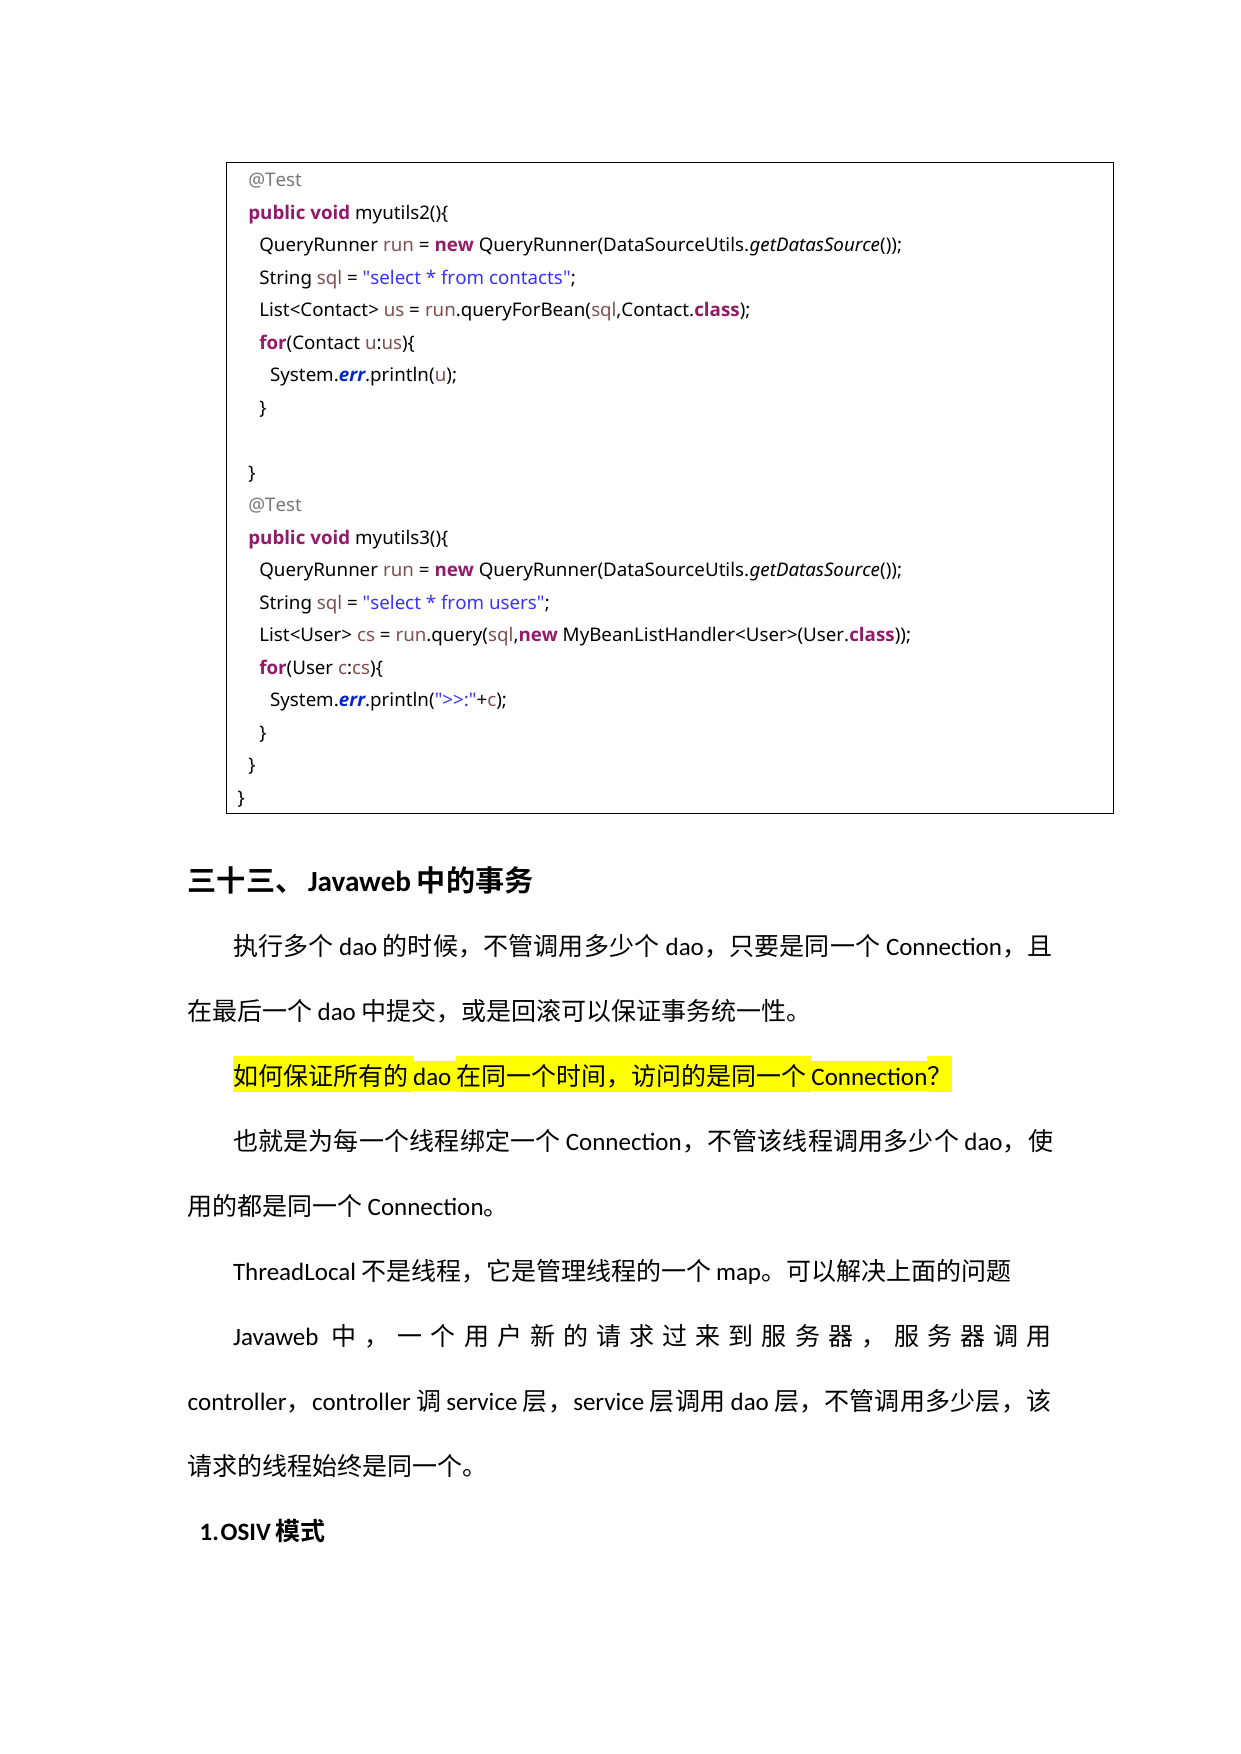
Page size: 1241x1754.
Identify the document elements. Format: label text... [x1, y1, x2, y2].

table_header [227, 163, 1113, 813]
text Javaweb中，一个用户新的请求过来到服务器，服务器调用controller，controller调service层，service层调用dao层，不管调用多少层，该请求的线程始终是同一个。 [187, 1302, 1053, 1497]
text 如何保证所有的dao在同一个时间，访问的是同一个Connection？ [187, 1042, 1053, 1107]
text 执行多个dao的时候，不管调用多少个dao，只要是同一个Connection，且在最后一个dao中提交，或是回滚可以保证事务统一性。 [187, 912, 1053, 1042]
list OSIV模式 [199, 1497, 1053, 1562]
list Javaweb中的事务 [187, 847, 1053, 912]
text 也就是为每一个线程绑定一个Connection，不管该线程调用多少个dao，使用的都是同一个Connection。 [187, 1107, 1053, 1237]
text ThreadLocal不是线程，它是管理线程的一个map。可以解决上面的问题 [187, 1237, 1053, 1302]
